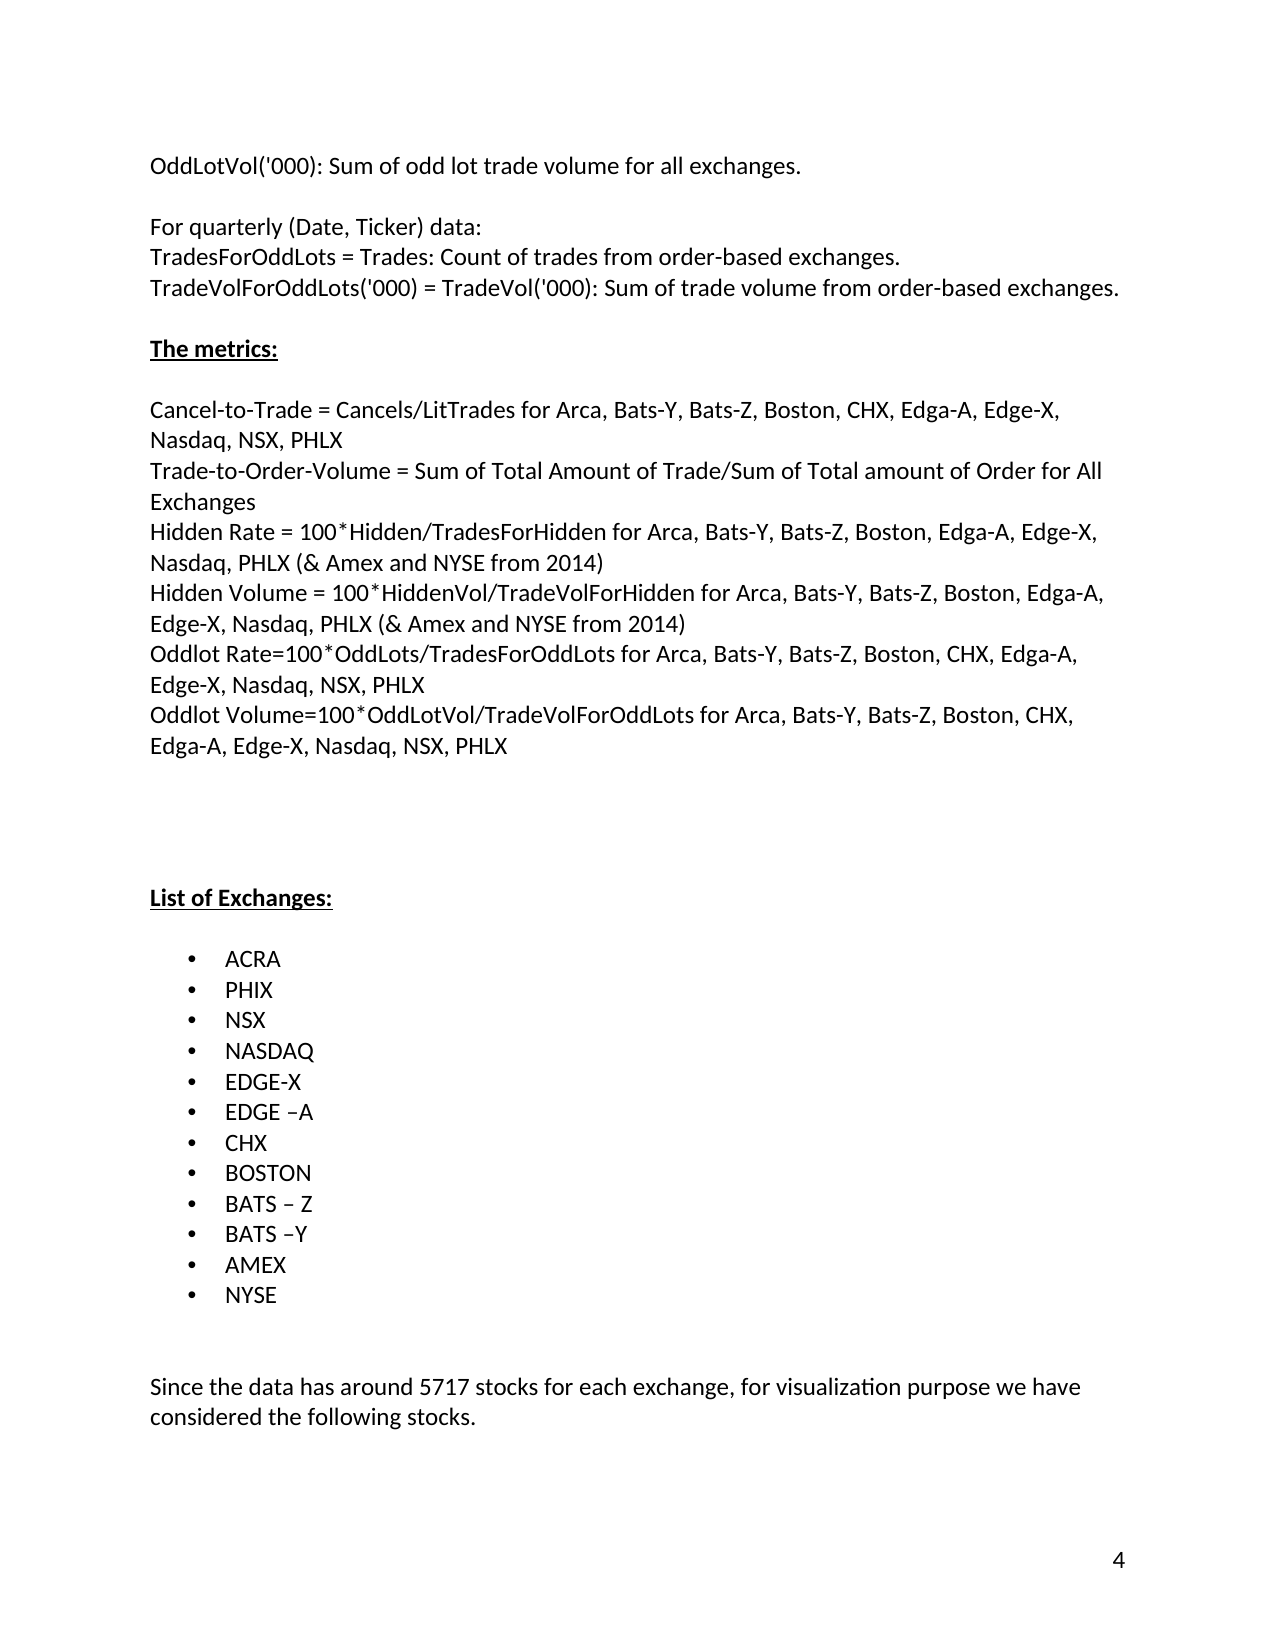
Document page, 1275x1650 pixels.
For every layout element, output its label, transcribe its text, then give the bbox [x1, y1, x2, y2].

text For quarterly (Date, Ticker) data: [150, 211, 1125, 242]
text The metrics: [150, 333, 1125, 364]
text Oddlot Volume=100*OddLotVol/TradeVolForOddLots for Arca, Bats-Y, Bats-Z, Boston, CHX, Edga-A, Edge-X, Nasdaq, NSX, PHLX [150, 699, 1125, 760]
list EDGE –A [187, 1096, 1125, 1127]
list BATS –Y [187, 1218, 1125, 1249]
text Trade-to-Order-Volume = Sum of Total Amount of Trade/Sum of Total amount of Order for All Exchanges [150, 455, 1125, 516]
text TradeVolForOddLots('000) = TradeVol('000): Sum of trade volume from order-based exchanges. [150, 272, 1125, 303]
text List of Exchanges: [150, 882, 1125, 913]
list NASDAQ [187, 1035, 1125, 1066]
list BOSTON [187, 1157, 1125, 1188]
text TradesForOddLots = Trades: Count of trades from order-based exchanges. [150, 242, 1125, 272]
list ACRA [187, 943, 1125, 974]
list PHIX [187, 974, 1125, 1004]
list EDGE-X [187, 1066, 1125, 1096]
list NYSE [187, 1279, 1125, 1310]
text Since the data has around 5717 stocks for each exchange, for visualization purpose we have considered the following stocks. [150, 1371, 1125, 1432]
text Cancel-to-Trade = Cancels/LitTrades for Arca, Bats-Y, Bats-Z, Boston, CHX, Edga-A, Edge-X, Nasdaq, NSX, PHLX [150, 394, 1125, 455]
text Oddlot Rate=100*OddLots/TradesForOddLots for Arca, Bats-Y, Bats-Z, Boston, CHX, Edga-A, Edge-X, Nasdaq, NSX, PHLX [150, 638, 1125, 699]
text Hidden Rate = 100*Hidden/TradesForHidden for Arca, Bats-Y, Bats-Z, Boston, Edga-A, Edge-X, Nasdaq, PHLX (& Amex and NYSE from 2014) [150, 516, 1125, 577]
text Hidden Volume = 100*HiddenVol/TradeVolForHidden for Arca, Bats-Y, Bats-Z, Boston, Edga-A, Edge-X, Nasdaq, PHLX (& Amex and NYSE from 2014) [150, 577, 1125, 638]
list AMEX [187, 1249, 1125, 1279]
list BATS – Z [187, 1188, 1125, 1218]
text OddLotVol('000): Sum of odd lot trade volume for all exchanges. [150, 150, 1125, 181]
list NSX [187, 1004, 1125, 1035]
list CHX [187, 1127, 1125, 1157]
